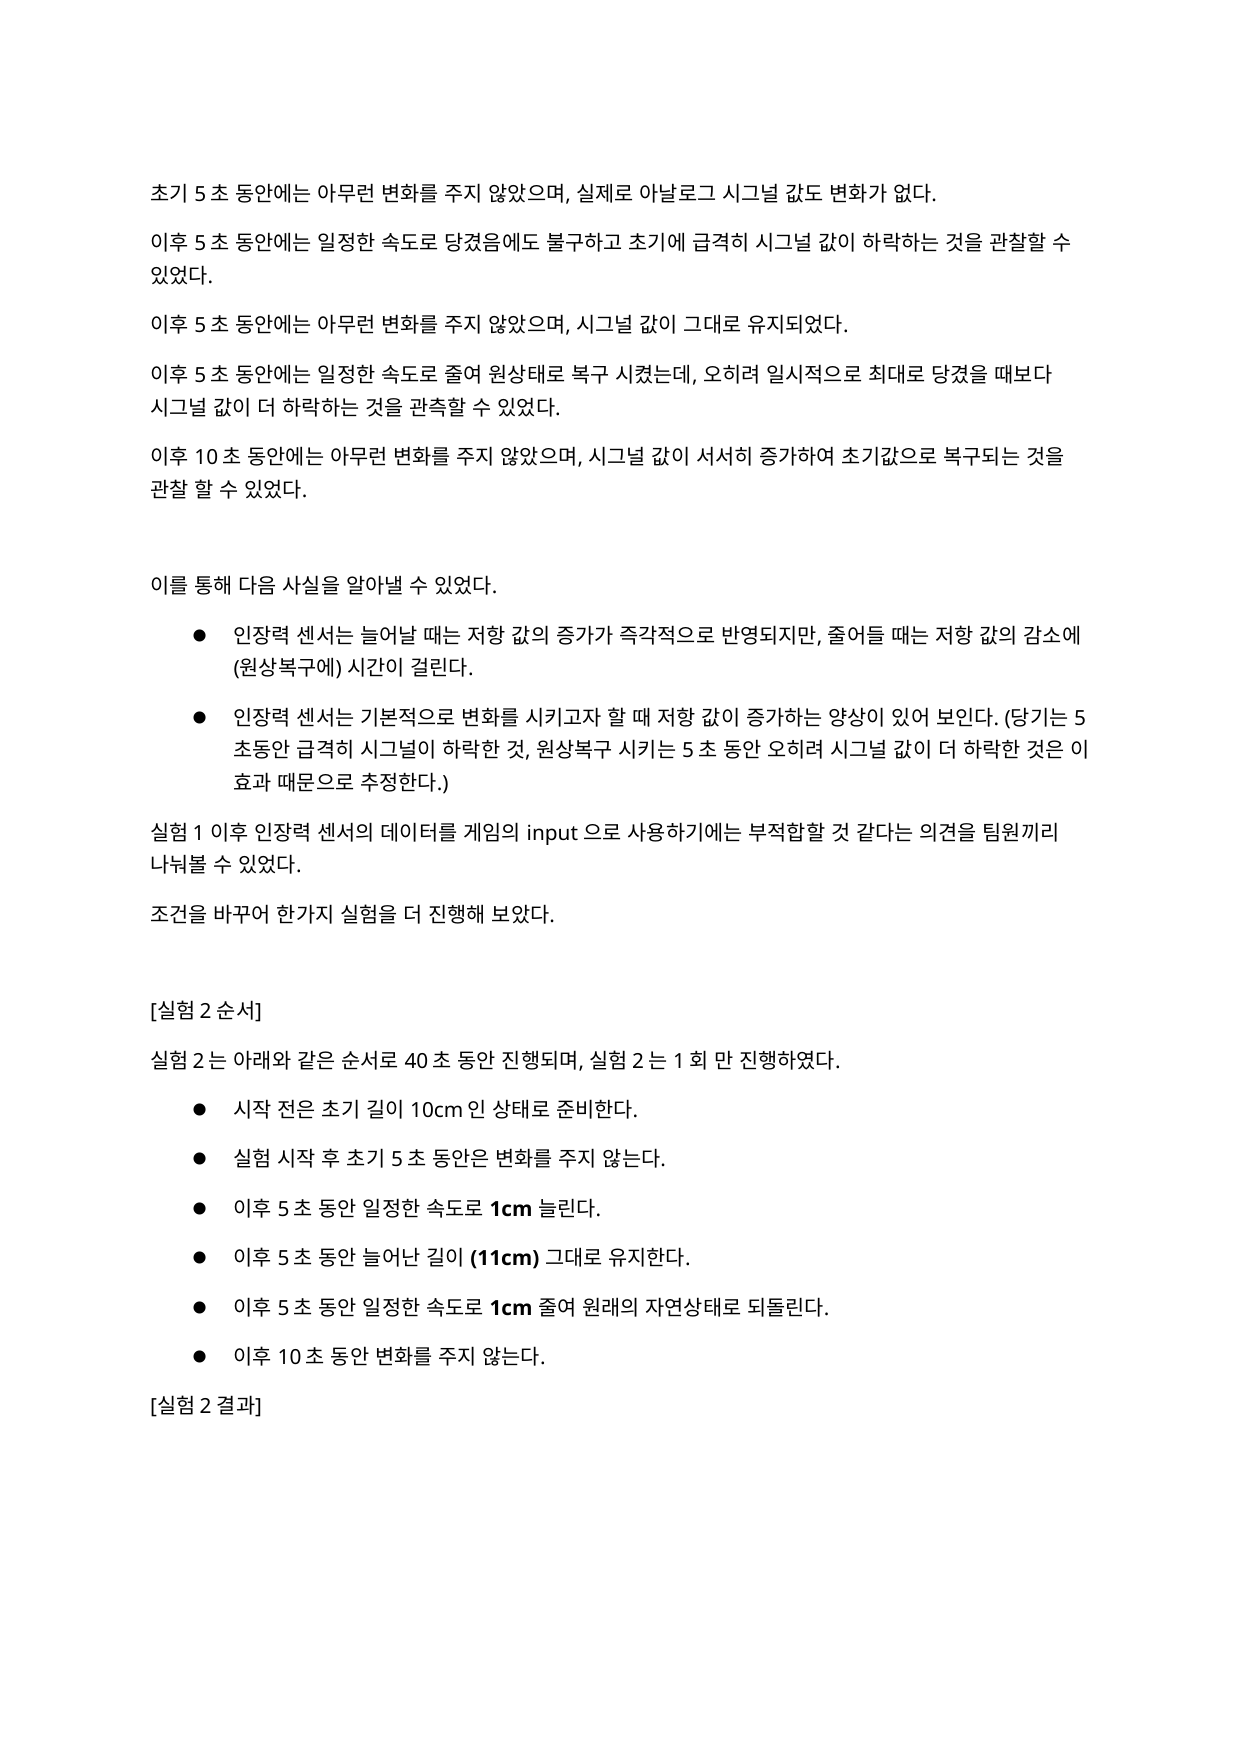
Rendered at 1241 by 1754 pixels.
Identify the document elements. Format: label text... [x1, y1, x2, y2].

list 인장력 센서는 늘어날 때는 저항 값의 증가가 즉각적으로 반영되지만, 줄어들 때는 저항 값의 감소에 (원상복구에) 시간이 걸린다. [192, 619, 1090, 682]
text 이후 5초 동안에는 일정한 속도로 줄여 원상태로 복구 시켰는데, 오히려 일시적으로 최대로 당겼을 때보다 시그널 값이 더 하락하는 것을 관측할 수 있었다. [150, 358, 1090, 421]
text [실험2 결과] [150, 1389, 1090, 1420]
list 시작 전은 초기 길이 10cm인 상태로 준비한다. [192, 1093, 1090, 1123]
list 실험 시작 후 초기 5초 동안은 변화를 주지 않는다. [192, 1143, 1090, 1173]
text 이를 통해 다음 사실을 알아낼 수 있었다. [150, 569, 1090, 600]
text [실험2 순서] [150, 994, 1090, 1025]
list 이후 5초 동안 일정한 속도로 1cm 늘린다. [192, 1192, 1090, 1222]
list 이후 5초 동안 일정한 속도로 1cm 줄여 원래의 자연상태로 되돌린다. [192, 1291, 1090, 1321]
text 이후 5초 동안에는 아무런 변화를 주지 않았으며, 시그널 값이 그대로 유지되었다. [150, 309, 1090, 339]
text 이후 10초 동안에는 아무런 변화를 주지 않았으며, 시그널 값이 서서히 증가하여 초기값으로 복구되는 것을 관찰 할 수 있었다. [150, 440, 1090, 503]
text 조건을 바꾸어 한가지 실험을 더 진행해 보았다. [150, 898, 1090, 928]
list 인장력 센서는 기본적으로 변화를 시키고자 할 때 저항 값이 증가하는 양상이 있어 보인다. (당기는 5초동안 급격히 시그널이 하락한 것, 원상복구 시키는 5초 동안 오히려 시그널 값이 더 하락한 것은 이 효과 때문으로 추정한다.) [192, 701, 1090, 797]
list 이후 5초 동안 늘어난 길이 (11cm) 그대로 유지한다. [192, 1241, 1090, 1272]
text 이후 5초 동안에는 일정한 속도로 당겼음에도 불구하고 초기에 급격히 시그널 값이 하락하는 것을 관찰할 수 있었다. [150, 227, 1090, 289]
text 실험1 이후 인장력 센서의 데이터를 게임의 input 으로 사용하기에는 부적합할 것 같다는 의견을 팀원끼리 나눠볼 수 있었다. [150, 816, 1090, 879]
text 실험2는 아래와 같은 순서로 40초 동안 진행되며, 실험2는 1회 만 진행하였다. [150, 1044, 1090, 1074]
text 초기 5초 동안에는 아무런 변화를 주지 않았으며, 실제로 아날로그 시그널 값도 변화가 없다. [150, 177, 1090, 207]
list 이후 10초 동안 변화를 주지 않는다. [192, 1340, 1090, 1370]
